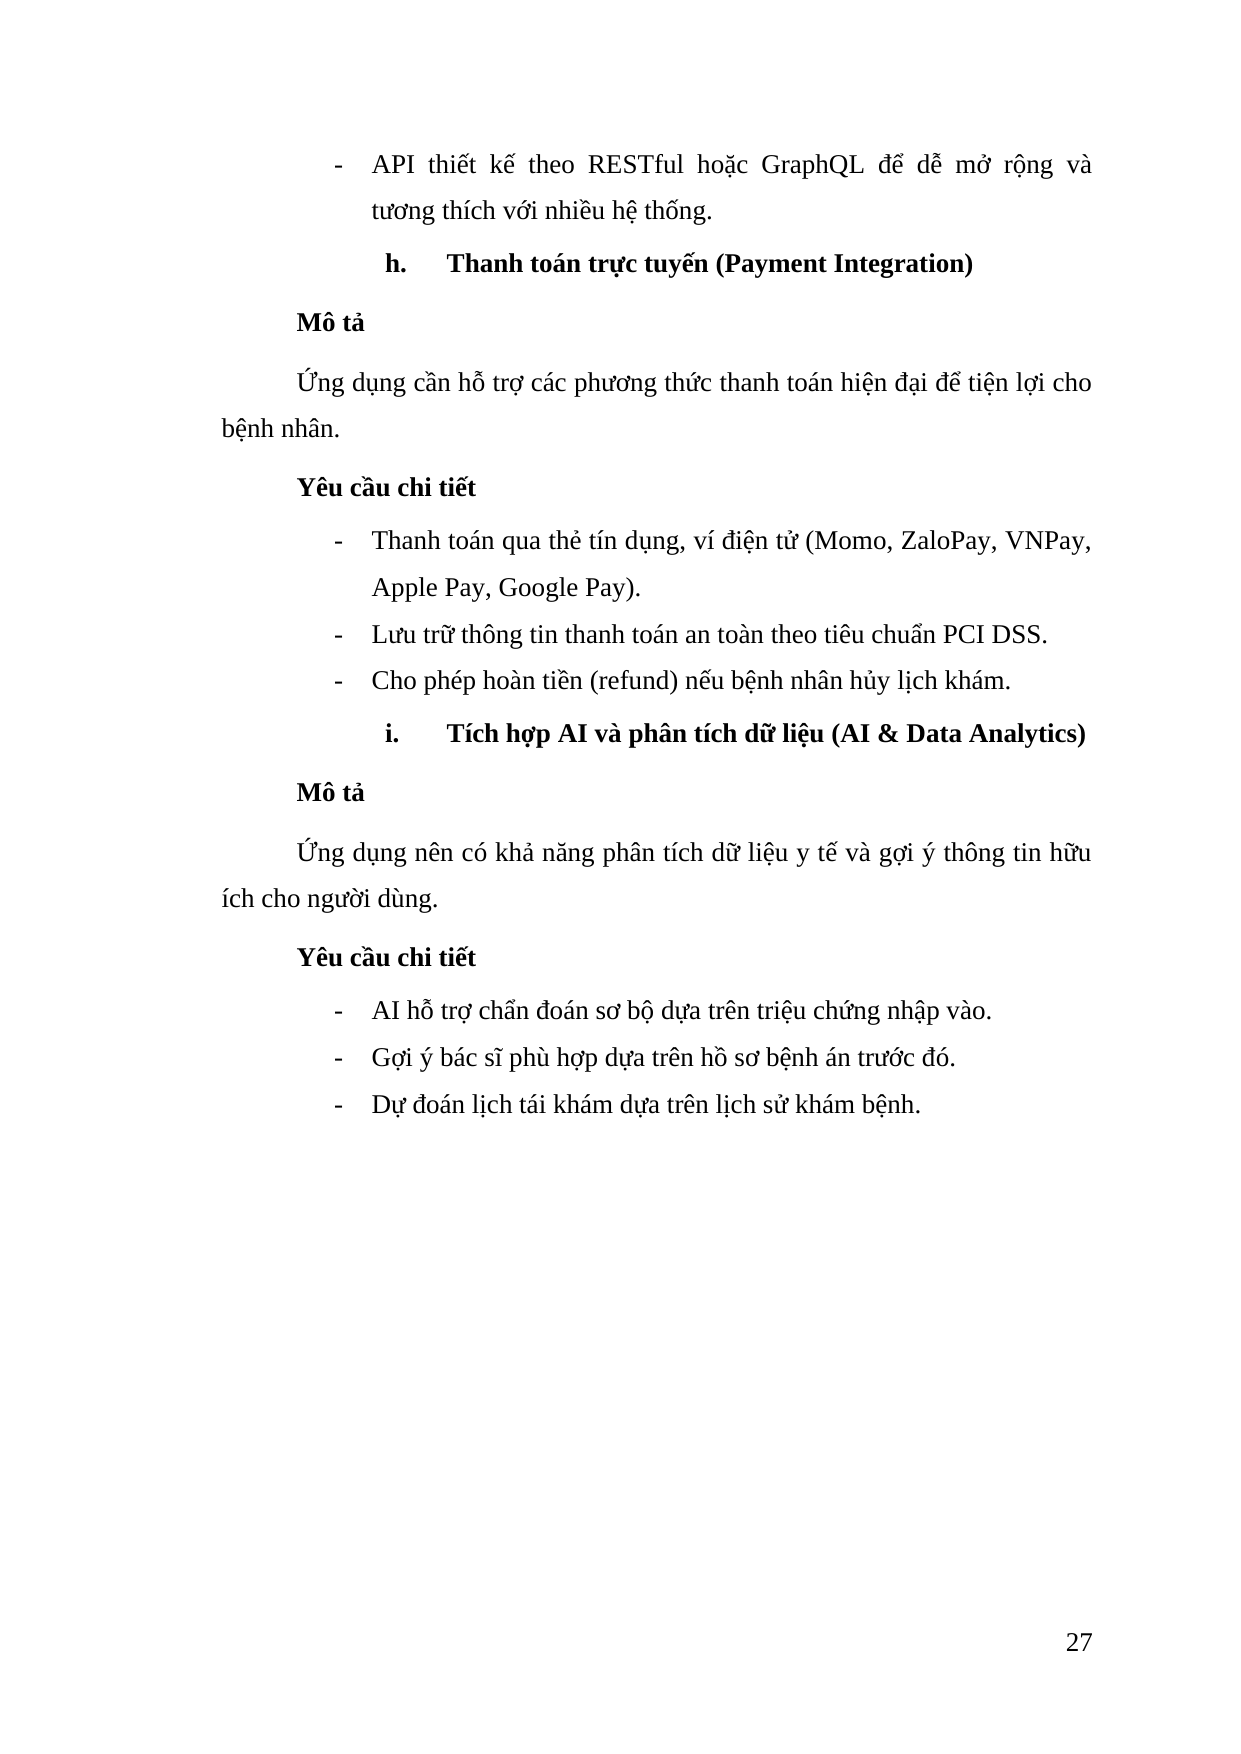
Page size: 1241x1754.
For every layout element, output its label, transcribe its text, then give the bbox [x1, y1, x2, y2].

list Thanh toán qua thẻ tín dụng, ví điện tử (Momo, ZaloPay, VNPay, Apple Pay, Google Pay). [334, 524, 1092, 602]
text Ứng dụng nên có khả năng phân tích dữ liệu y tế và gợi ý thông tin hữu ích cho người dùng. [221, 836, 1092, 913]
text Yêu cầu chi tiết [221, 941, 1092, 973]
list Lưu trữ thông tin thanh toán an toàn theo tiêu chuẩn PCI DSS. [334, 618, 1092, 649]
subtitle Tích hợp AI và phân tích dữ liệu (AI & Data Analytics) [310, 717, 1092, 748]
text Ứng dụng cần hỗ trợ các phương thức thanh toán hiện đại để tiện lợi cho bệnh nhân. [221, 366, 1092, 443]
list AI hỗ trợ chẩn đoán sơ bộ dựa trên triệu chứng nhập vào. [334, 994, 1092, 1026]
subtitle Thanh toán trực tuyến (Payment Integration) [310, 247, 1092, 278]
list API thiết kế theo RESTful hoặc GraphQL để dễ mở rộng và tương thích với nhiều hệ thống. [334, 148, 1092, 226]
list Cho phép hoàn tiền (refund) nếu bệnh nhân hủy lịch khám. [334, 664, 1092, 696]
list Dự đoán lịch tái khám dựa trên lịch sử khám bệnh. [334, 1088, 1092, 1119]
text Mô tả [221, 776, 1092, 808]
list Gợi ý bác sĩ phù hợp dựa trên hồ sơ bệnh án trước đó. [334, 1041, 1092, 1072]
text Mô tả [221, 306, 1092, 338]
text Yêu cầu chi tiết [221, 471, 1092, 503]
